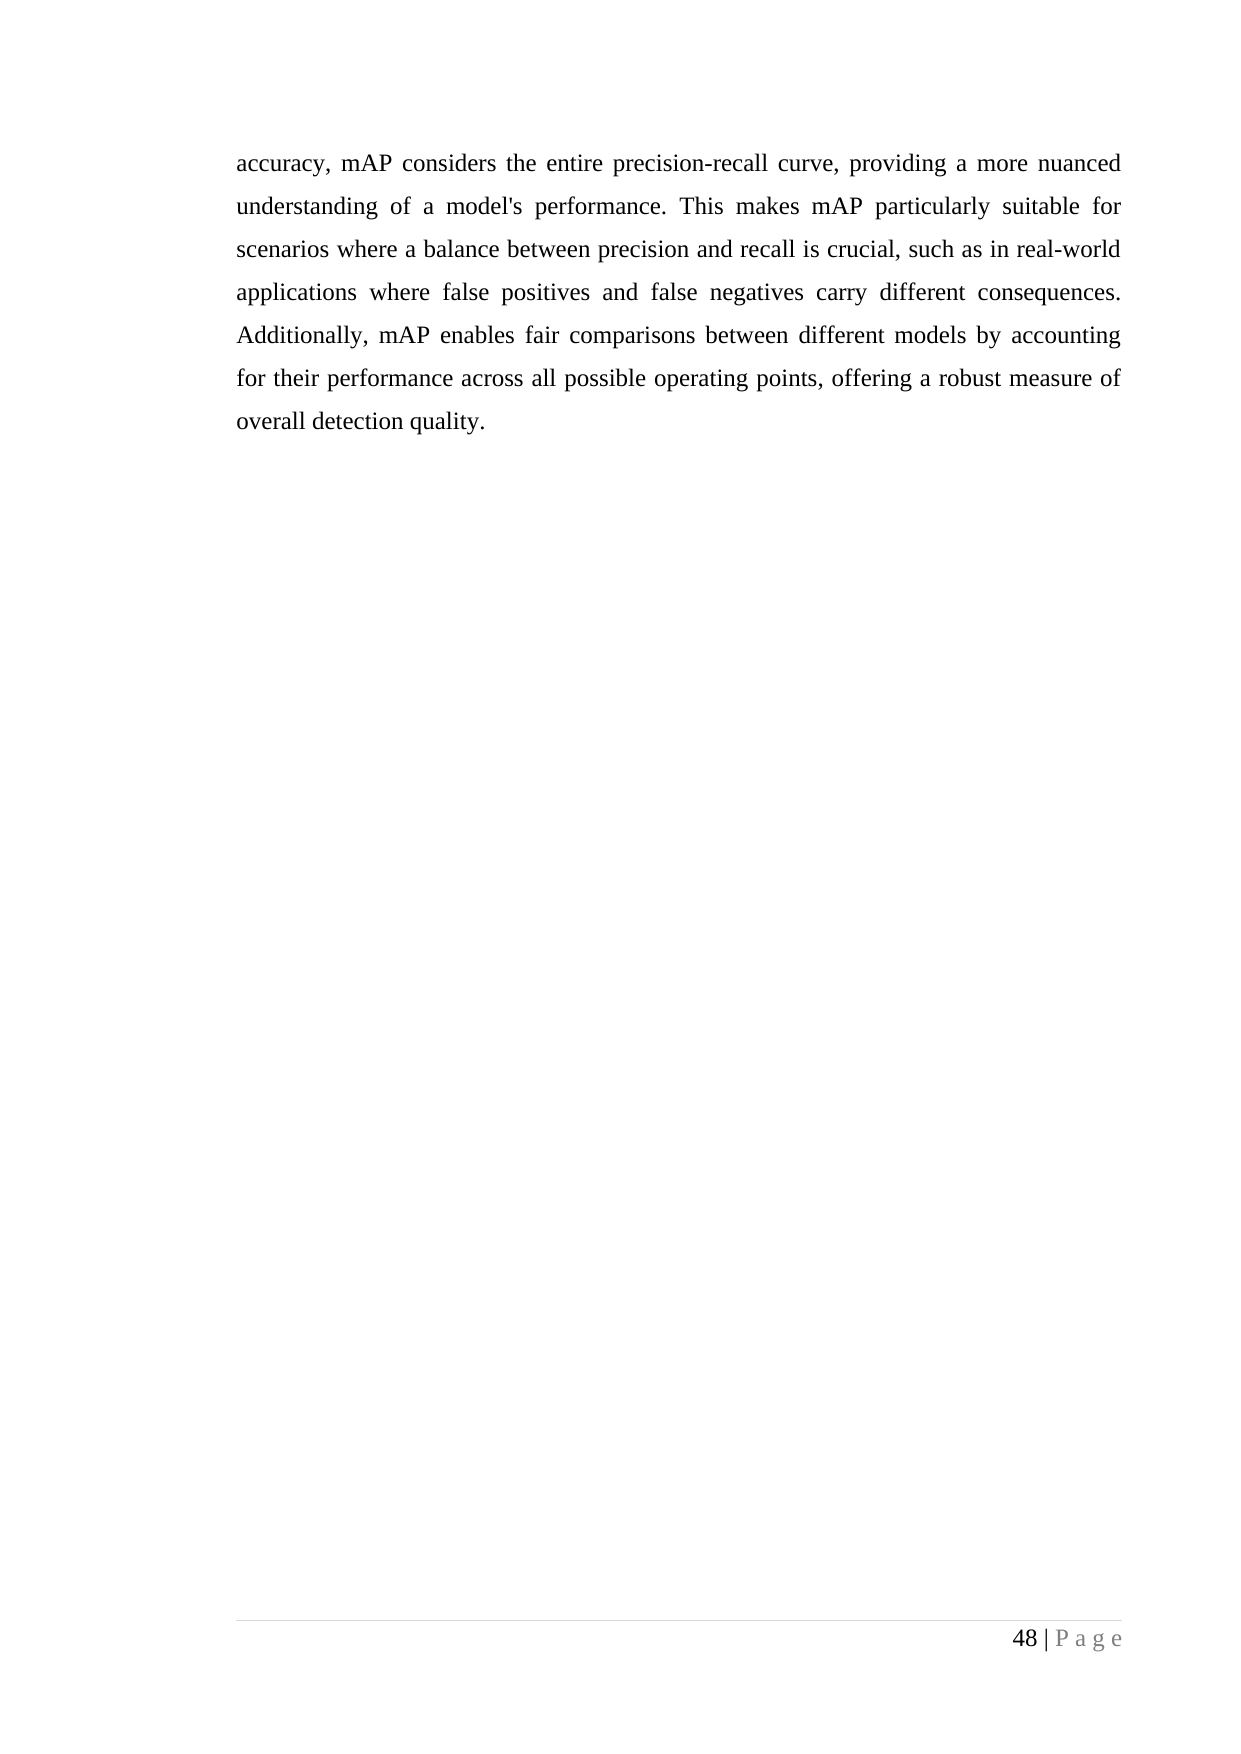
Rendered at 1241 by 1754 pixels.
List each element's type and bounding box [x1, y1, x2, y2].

text [236, 148, 1122, 435]
